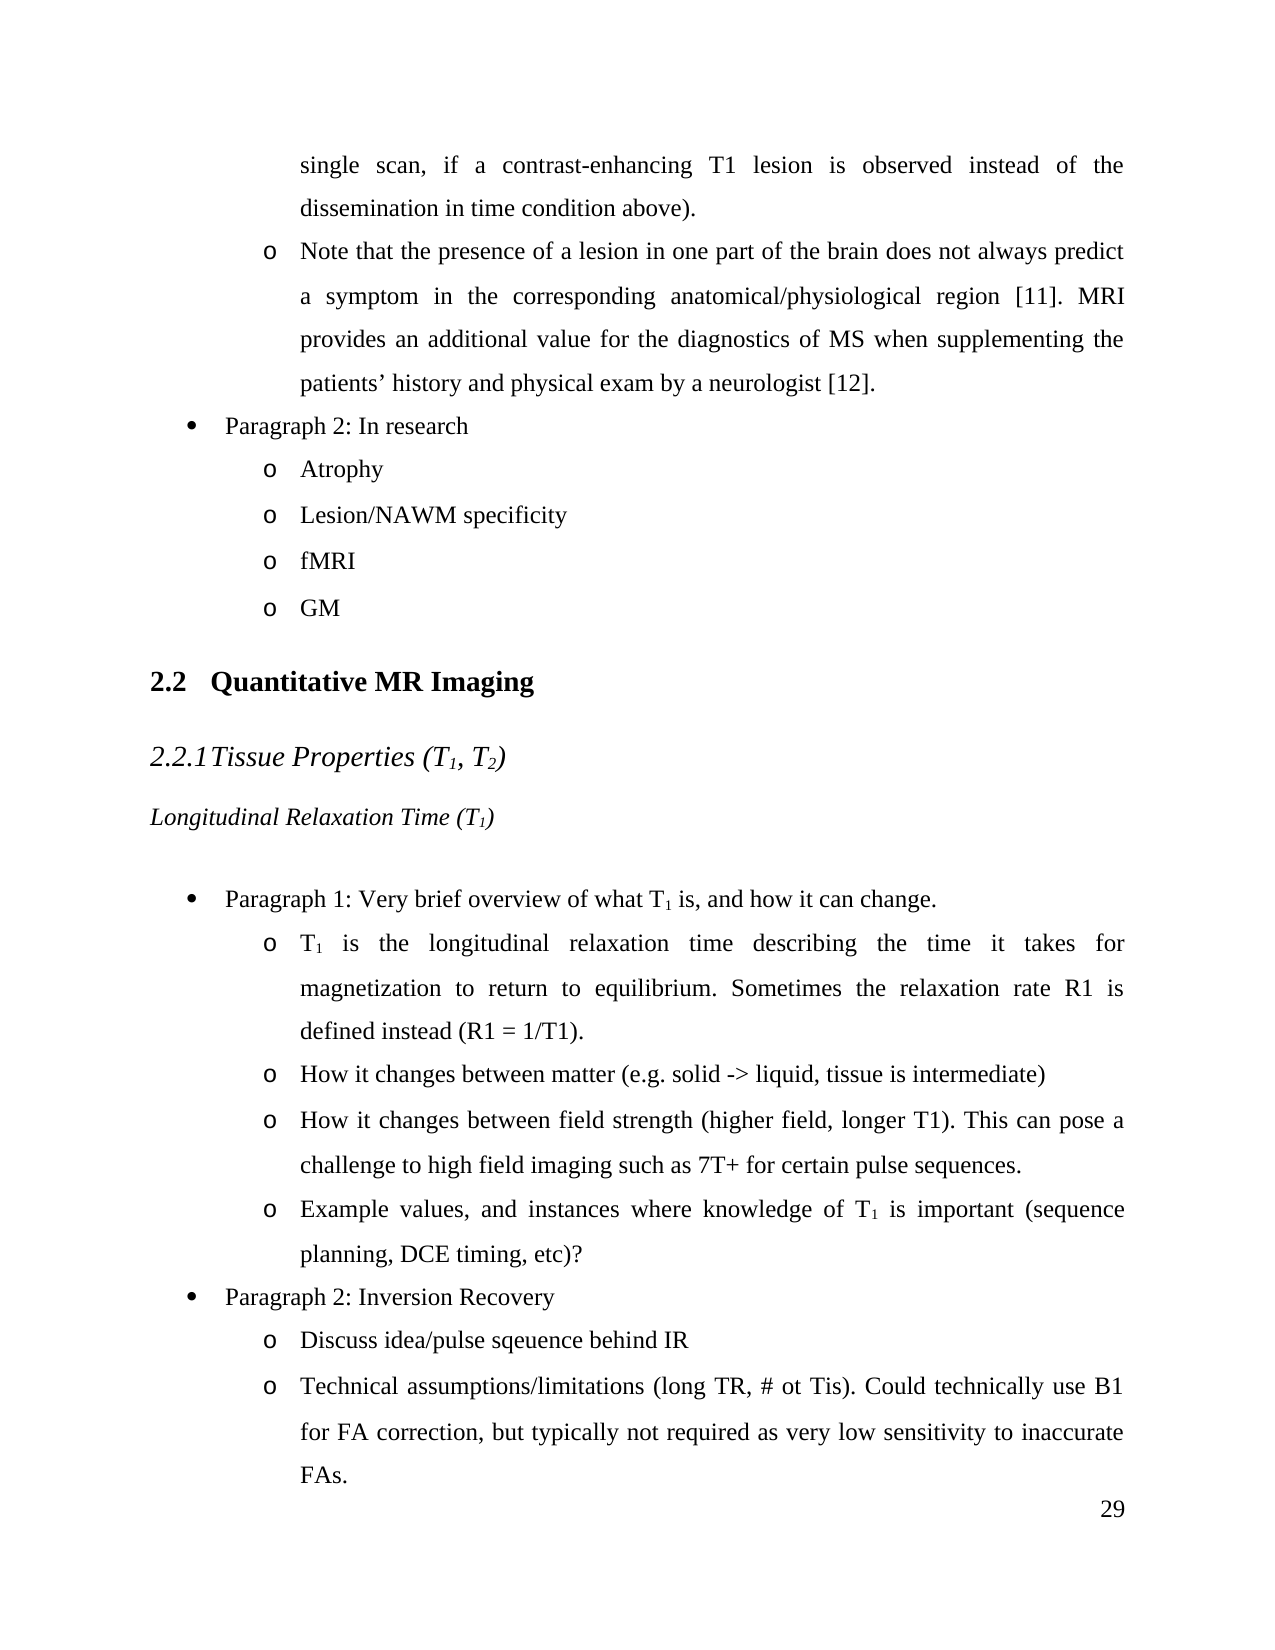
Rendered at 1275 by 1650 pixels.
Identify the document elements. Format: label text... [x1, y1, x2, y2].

list Paragraph 2: Inversion Recovery [187, 1282, 1125, 1311]
list T1 is the longitudinal relaxation time describing the time it takes for magnetization to return to equilibrium. Sometimes the relaxation rate R1 is defined instead (R1 = 1/T1). [262, 928, 1125, 1045]
list How it changes between field strength (higher field, longer T1). This can pose a challenge to high field imaging such as 7T+ for certain pulse sequences. [262, 1105, 1125, 1179]
text Longitudinal Relaxation Time (T1) [150, 802, 1125, 831]
list fMRI [262, 546, 1125, 577]
list Note that the presence of a lesion in one part of the brain does not always predict a symptom in the corresponding anatomical/physiological region [11]. MRI provides an additional value for the diagnostics of MS when supplementing the patients’ history and physical exam by a neurologist [12]. [262, 236, 1125, 396]
list Discuss idea/pulse sqeuence behind IR [262, 1325, 1125, 1356]
list Lesion/NAWM specificity [262, 500, 1125, 531]
list GM [262, 593, 1125, 623]
list Paragraph 2: In research [187, 411, 1125, 439]
list Example values, and instances where knowledge of T1 is important (sequence planning, DCE timing, etc)? [262, 1194, 1125, 1268]
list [262, 150, 1125, 222]
list Technical assumptions/limitations (long TR, # ot Tis). Could technically use B1 for FA correction, but typically not required as very low sensitivity to inaccurate FAs. [262, 1371, 1125, 1488]
subtitle Quantitative MR Imaging [150, 664, 1125, 697]
subtitle Tissue Properties (T1, T2) [150, 739, 1125, 773]
list Paragraph 1: Very brief overview of what T1 is, and how it can change. [187, 884, 1125, 913]
list Atrophy [262, 454, 1125, 485]
list How it changes between matter (e.g. solid -> liquid, tissue is intermediate) [262, 1059, 1125, 1090]
